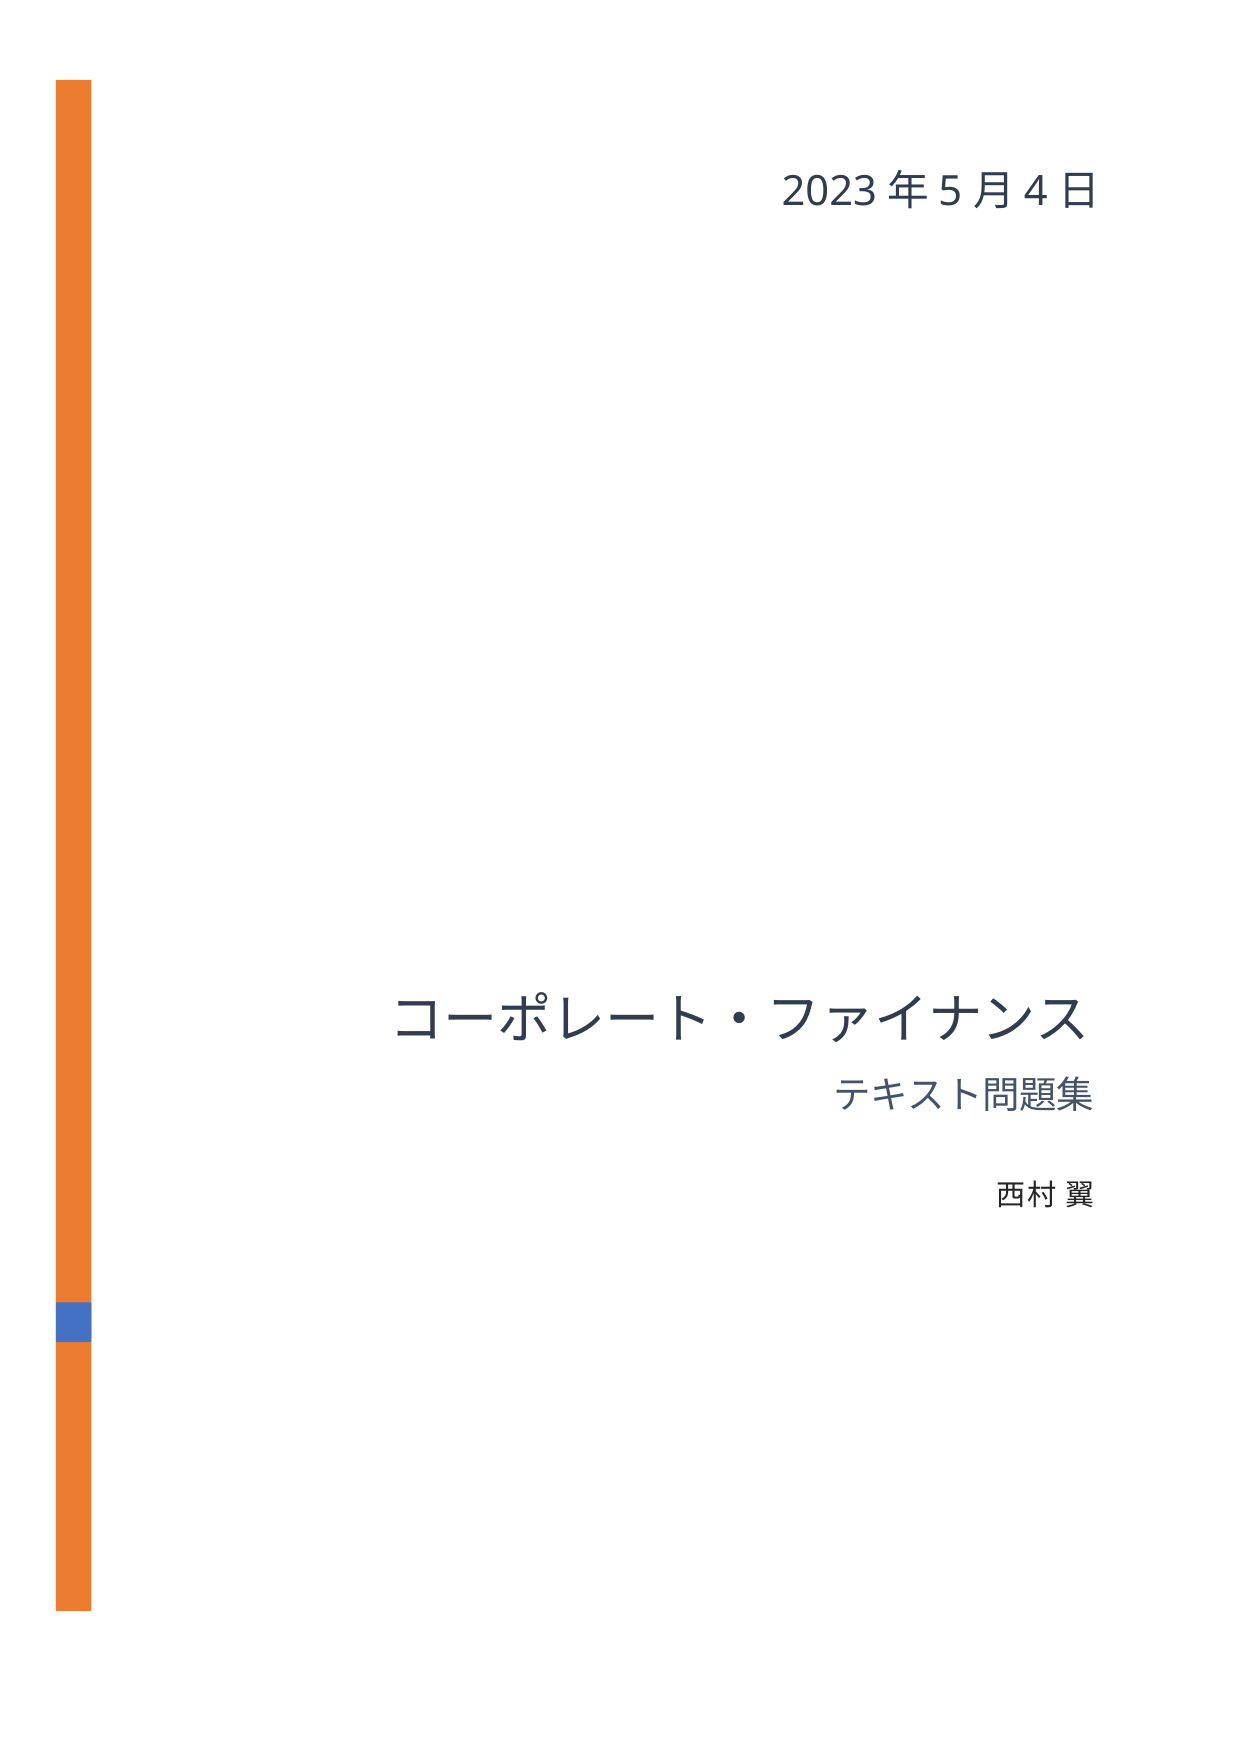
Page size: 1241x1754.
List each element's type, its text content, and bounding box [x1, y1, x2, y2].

text 西村 翼 [92, 1171, 1095, 1214]
title コーポレート・ファイナンス [389, 967, 1178, 1056]
text 2023 年 5 月 4 日 [781, 157, 1178, 218]
text テキスト問題集 [92, 1064, 1094, 1119]
